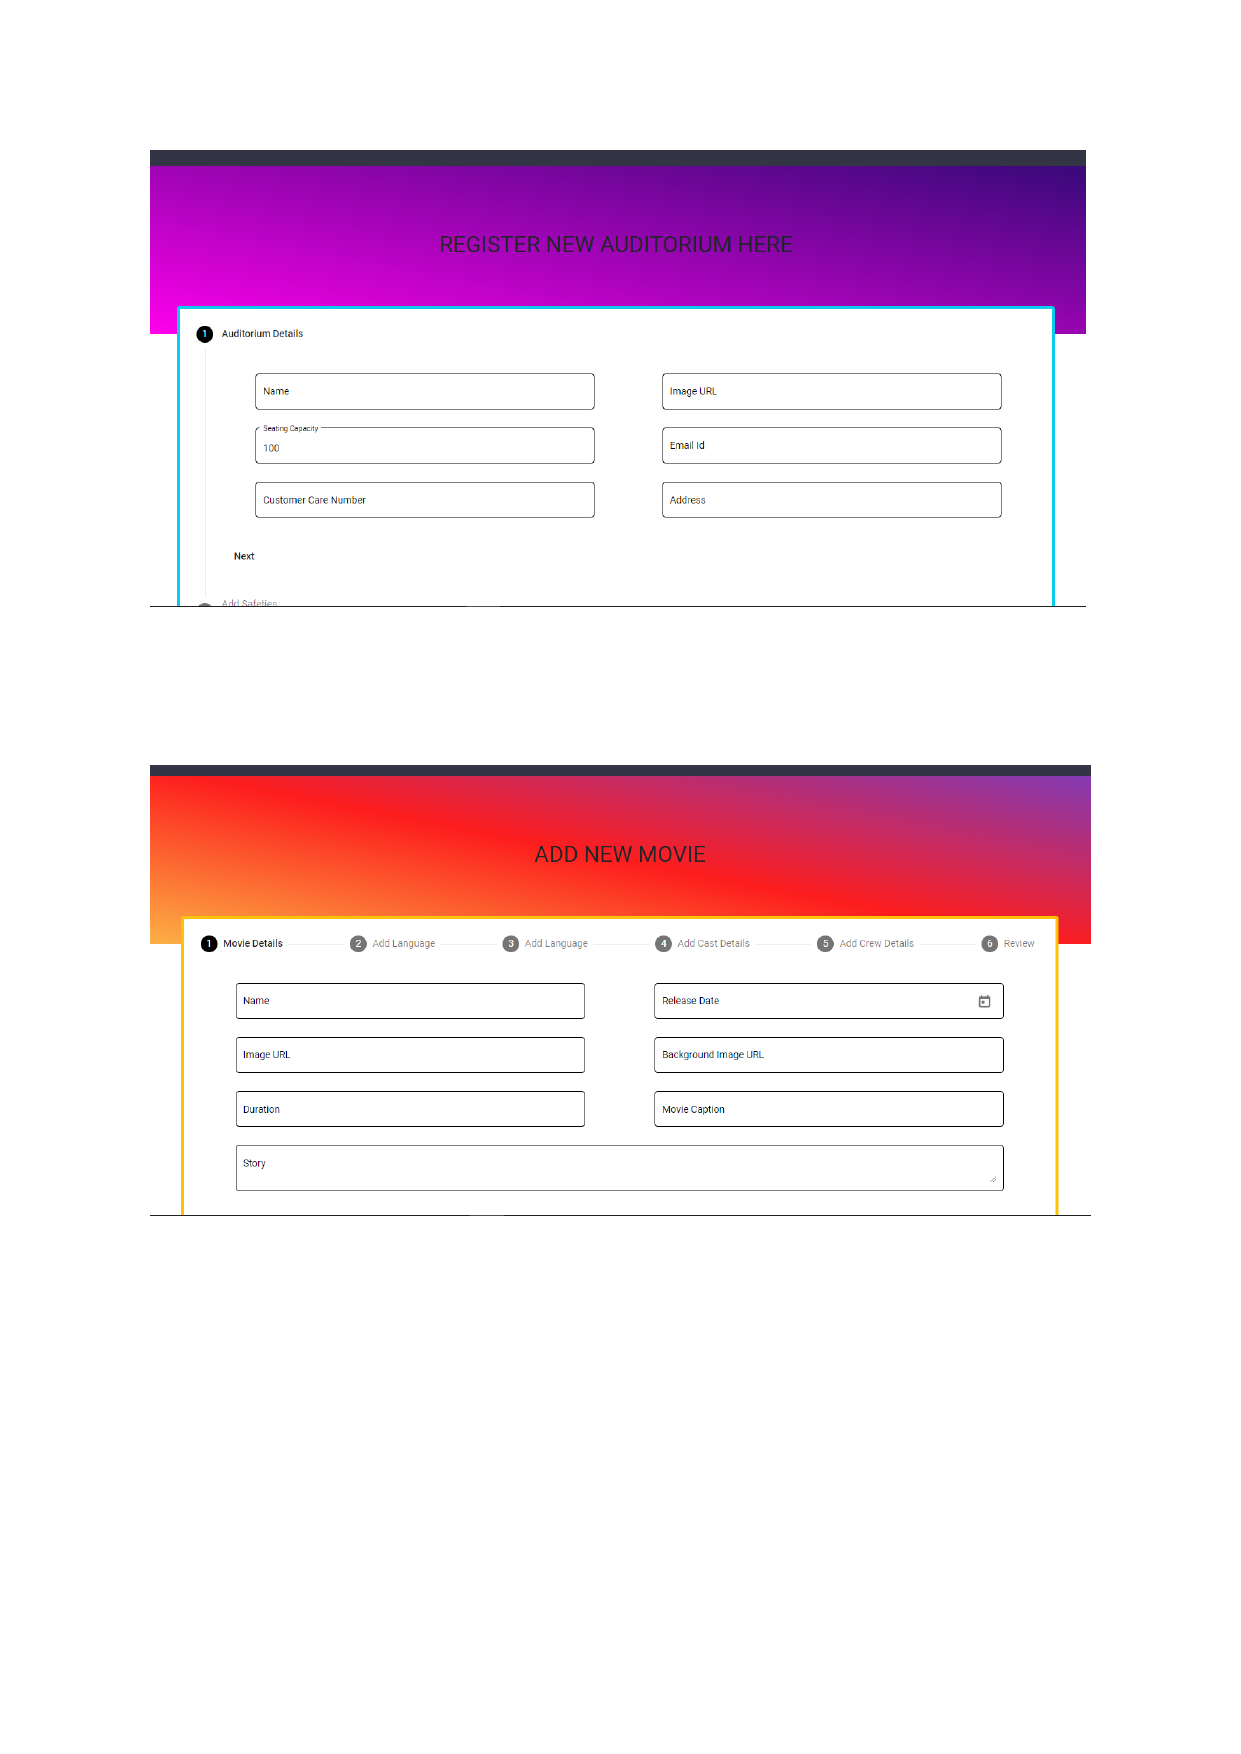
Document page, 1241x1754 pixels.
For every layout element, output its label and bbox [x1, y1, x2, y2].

picture [150, 765, 1091, 1216]
picture [150, 150, 1086, 607]
